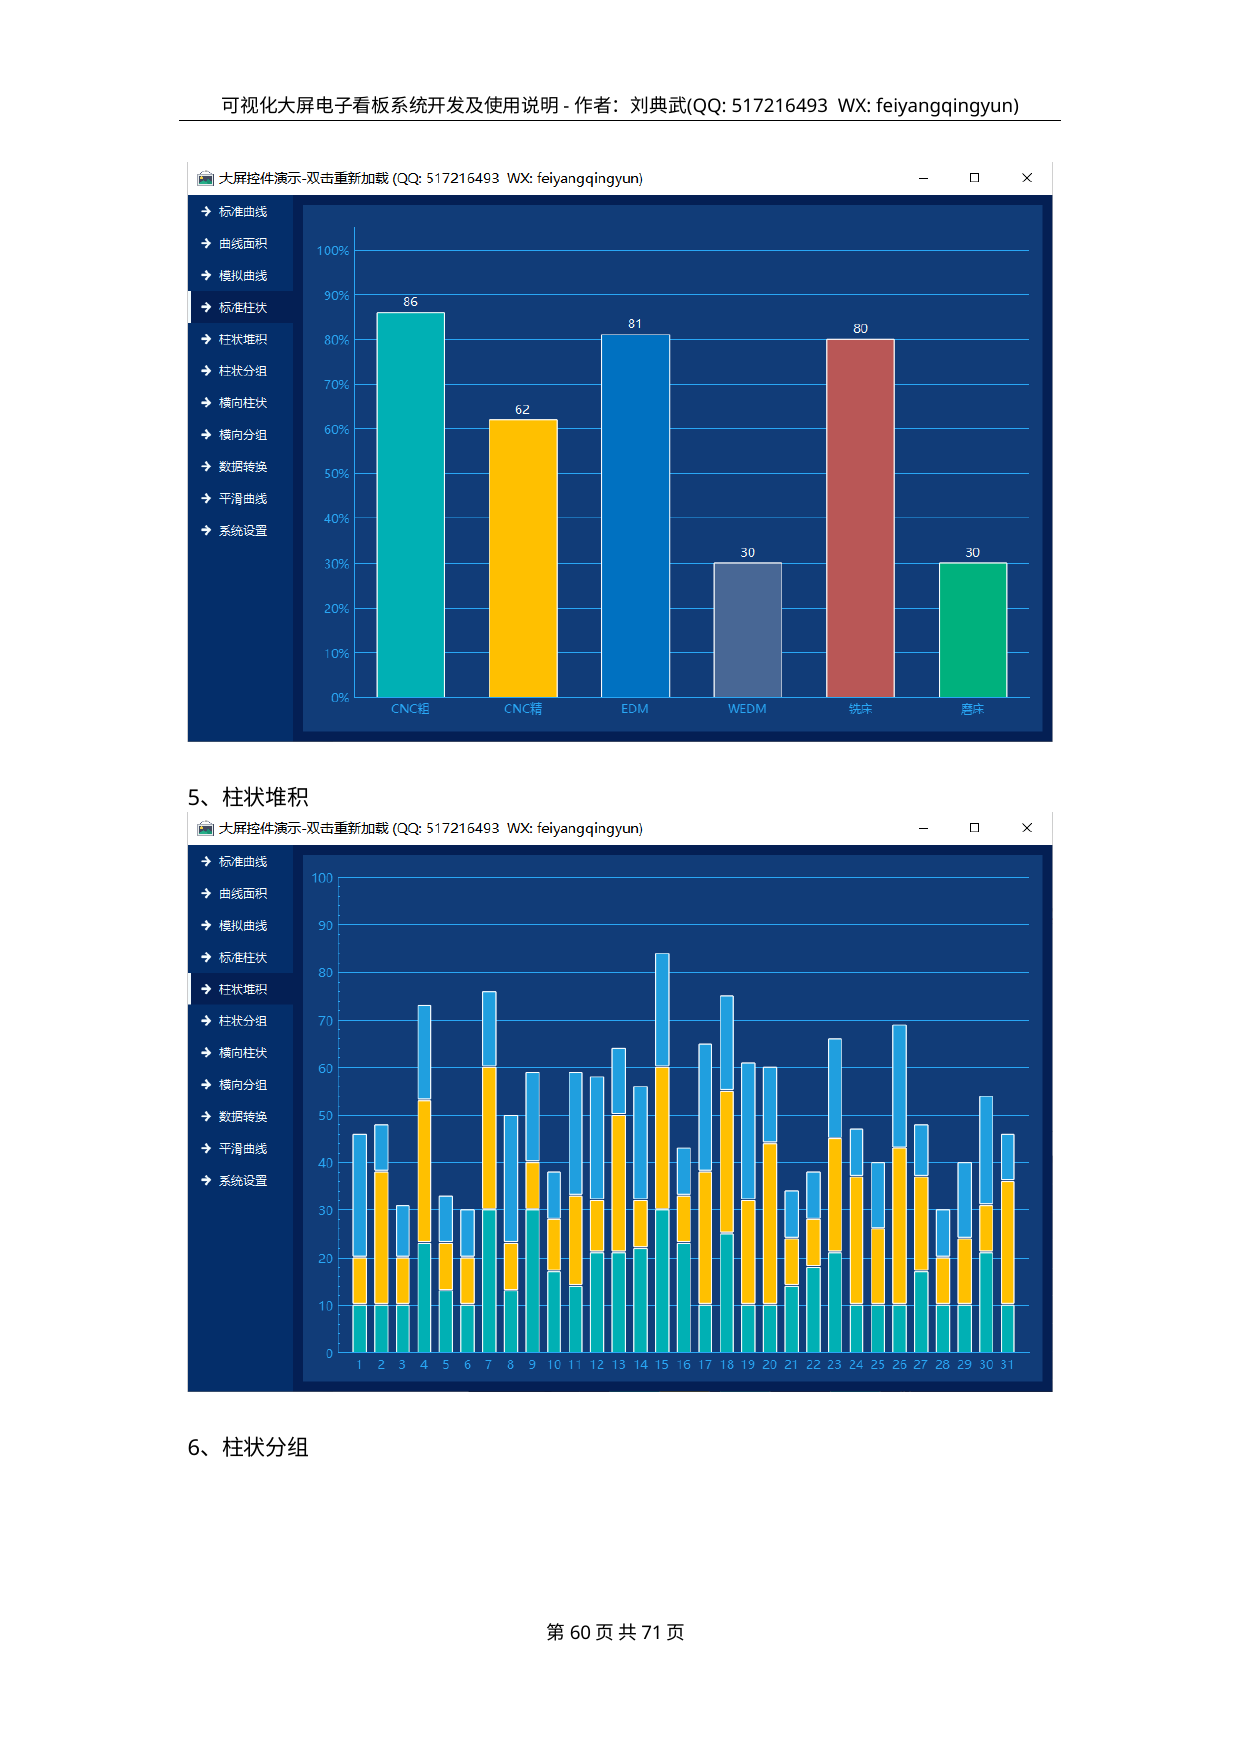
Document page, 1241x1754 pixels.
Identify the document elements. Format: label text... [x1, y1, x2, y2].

text 6、柱状分组 [187, 1429, 1053, 1462]
picture [187, 812, 1053, 1392]
picture [187, 162, 1053, 742]
text 5、柱状堆积 [187, 779, 1053, 812]
